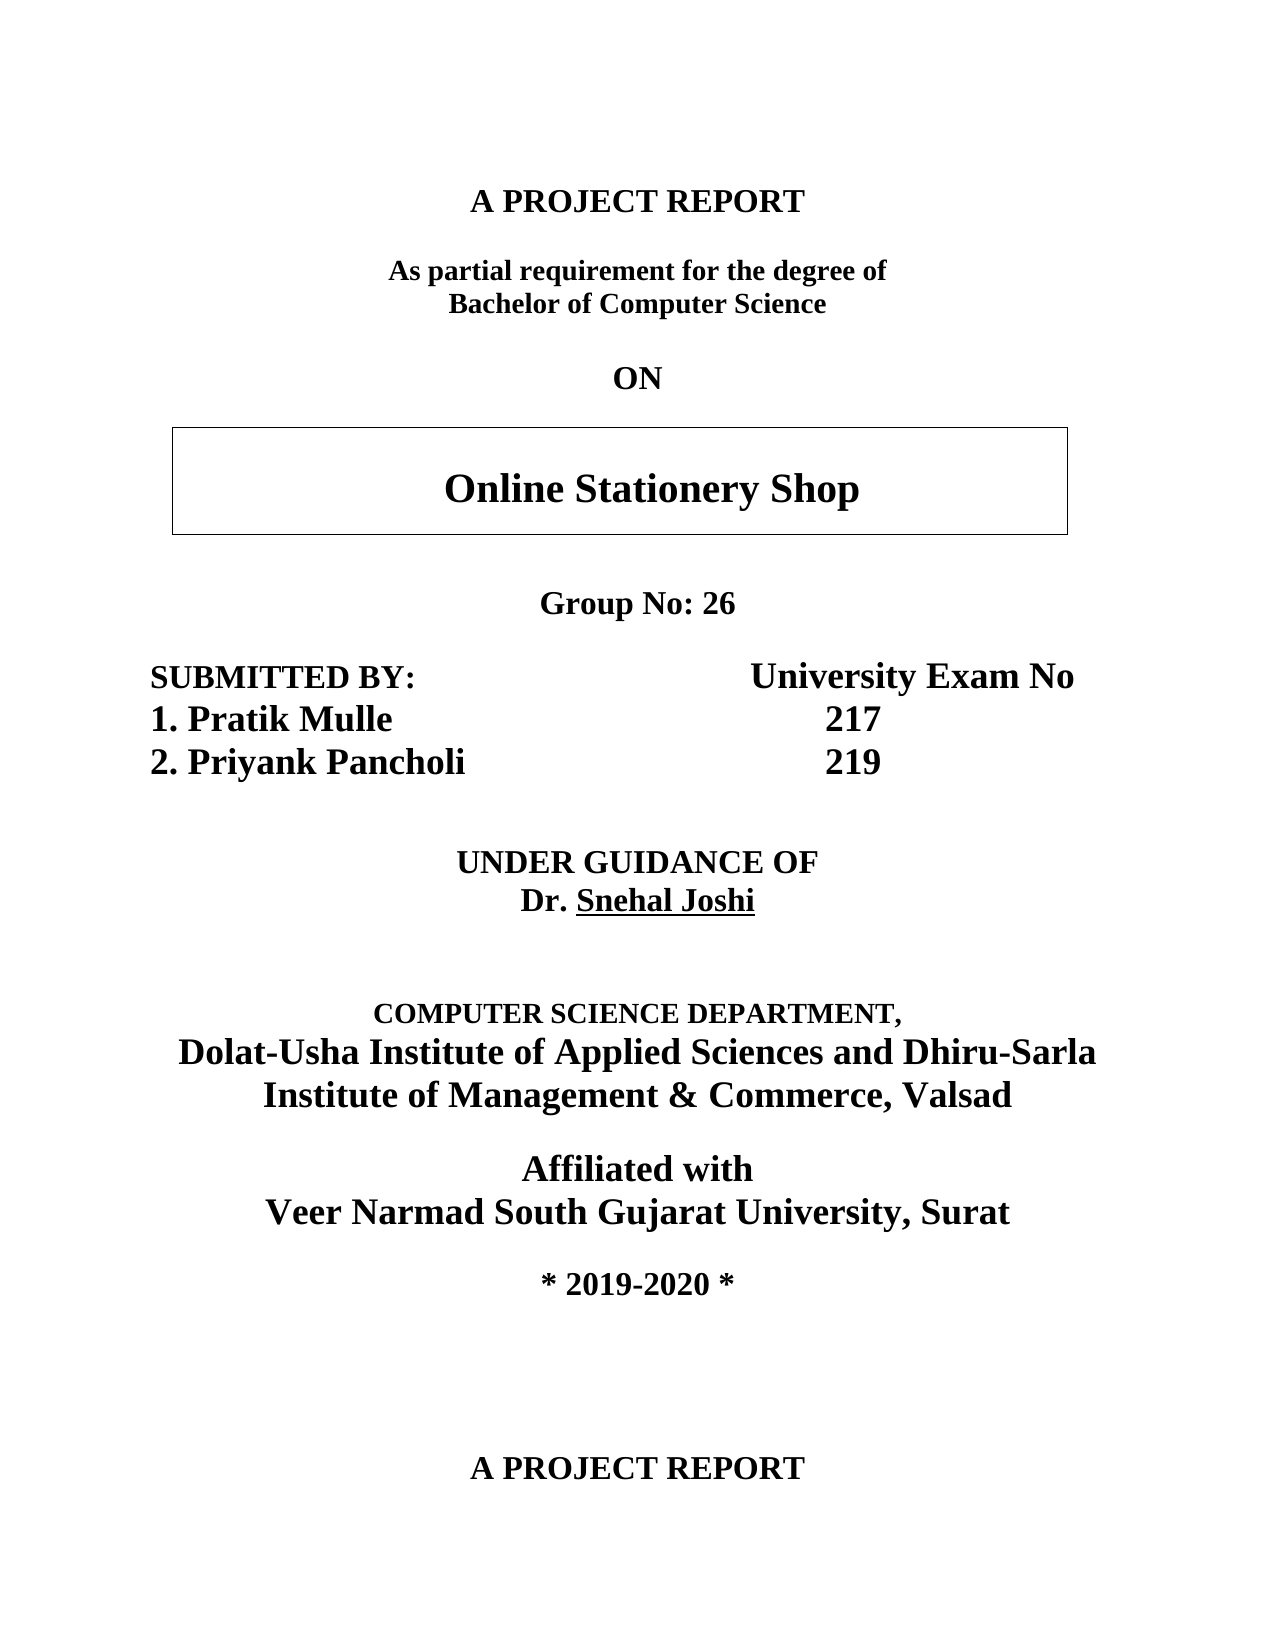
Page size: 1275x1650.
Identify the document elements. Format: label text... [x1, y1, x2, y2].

text Affiliated with [150, 1147, 1125, 1190]
text UNDER GUIDANCE OF [150, 842, 1125, 881]
text COMPUTER SCIENCE DEPARTMENT, [150, 996, 1125, 1029]
text Dr. Snehal Joshi [150, 881, 1125, 919]
text Group No: 26 [150, 584, 1125, 622]
text 2. Priyank Pancholi 219 [150, 739, 1125, 782]
text A PROJECT REPORT [150, 181, 1125, 219]
text Dolat-Usha Institute of Applied Sciences and Dhiru-Sarla Institute of Management & Commerce, Valsad [150, 1029, 1125, 1116]
text 1. Pratik Mulle 217 [150, 696, 1125, 739]
text As partial requirement for the degree of [150, 253, 1125, 287]
text Bachelor of Computer Science [150, 287, 1125, 320]
text A PROJECT REPORT [150, 1448, 1125, 1487]
text ON [150, 358, 1125, 397]
text SUBMITTED BY: University Exam No [150, 653, 1125, 696]
text Veer Narmad South Gujarat University, Surat [150, 1190, 1125, 1233]
text * 2019-2020 * [150, 1264, 1125, 1302]
